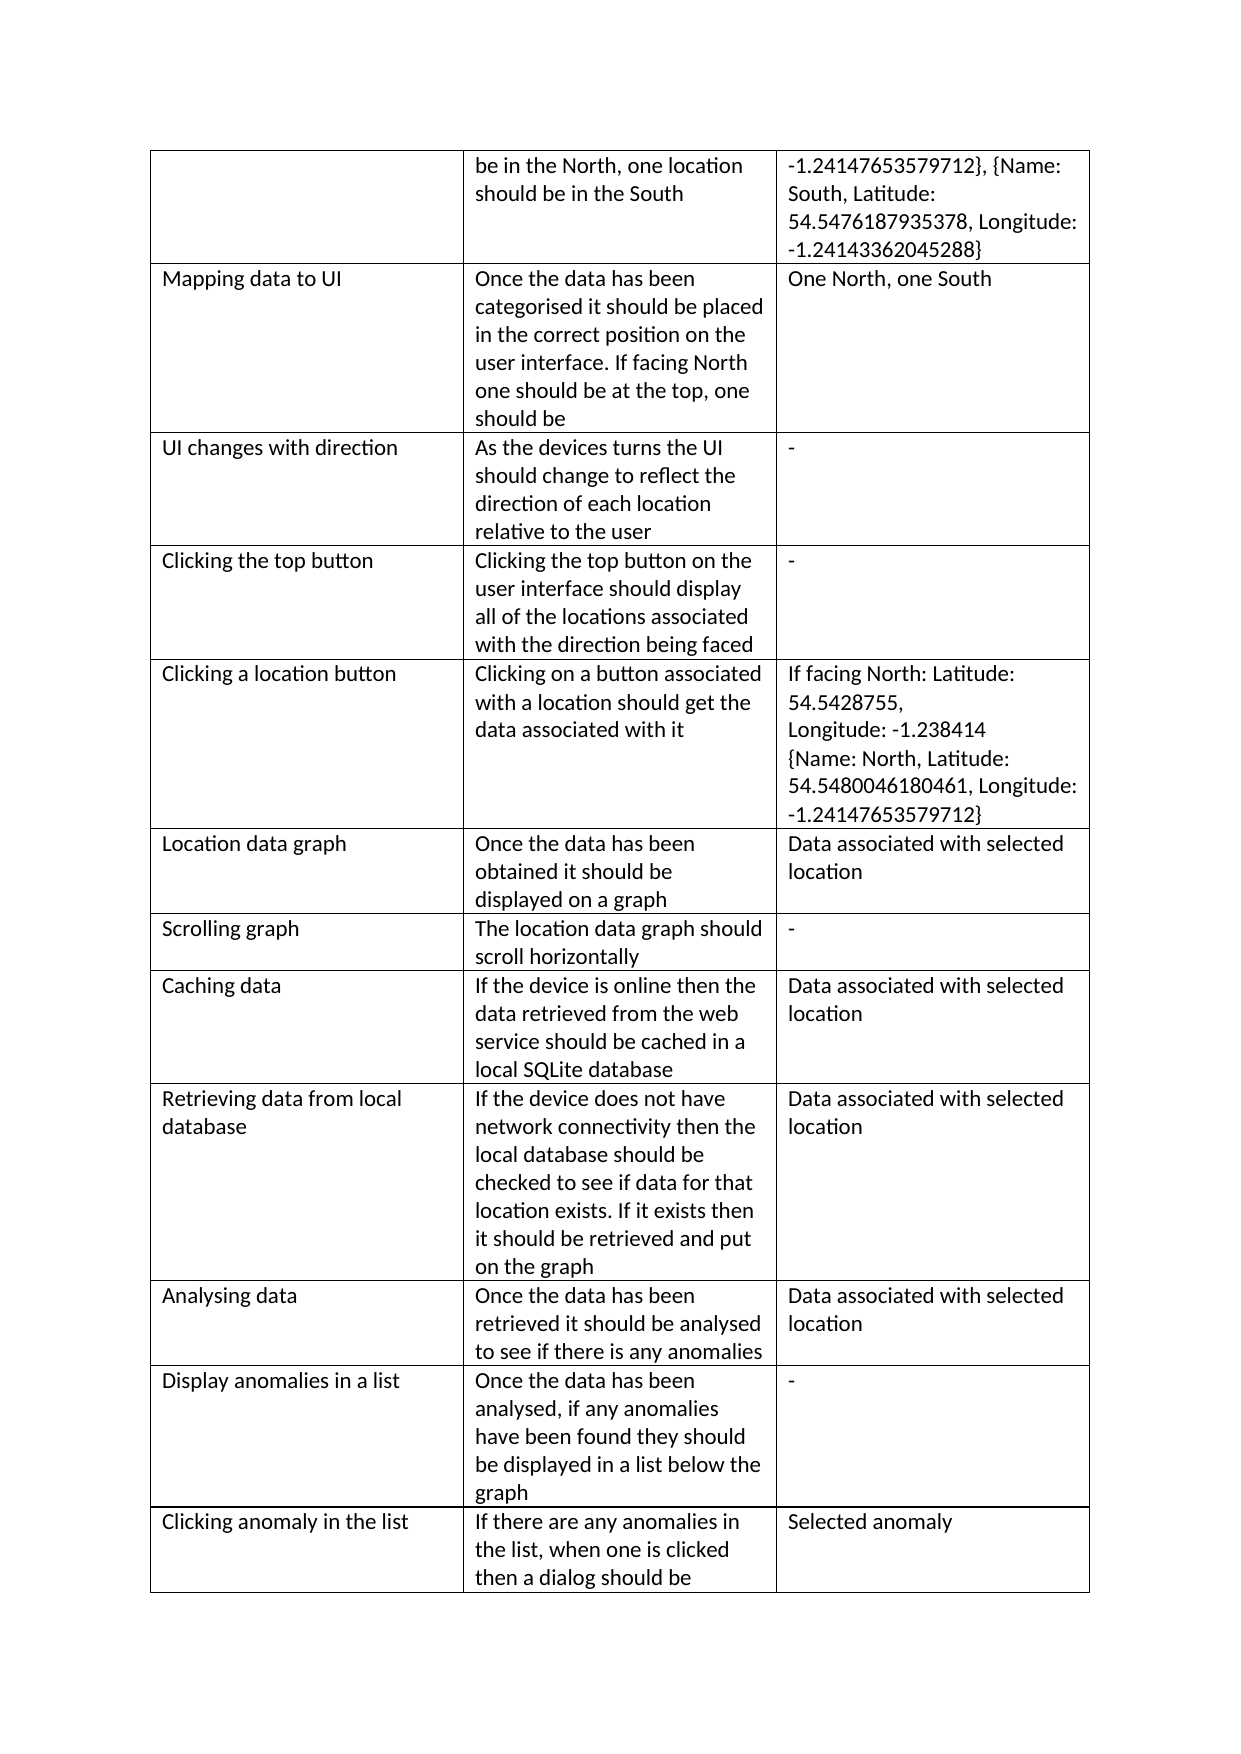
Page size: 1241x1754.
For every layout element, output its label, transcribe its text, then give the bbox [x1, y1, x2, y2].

table_cell Analysing data [151, 1281, 463, 1365]
table_cell Selected anomaly [777, 1508, 1089, 1592]
table_cell Data associated with selected location [777, 829, 1089, 913]
table_cell Display anomalies in a list [151, 1366, 463, 1506]
table_cell Data associated with selected location [777, 1281, 1089, 1365]
table_cell Scrolling graph [151, 914, 463, 970]
table_cell Once the data has been analysed, if any anomalies have been found they should be displayed in a list below the graph [464, 1366, 776, 1506]
table_cell Clicking the top button on the user interface should display all of the locations associated with the direction being faced [464, 546, 776, 658]
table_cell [151, 151, 463, 263]
table_cell If facing North: Latitude: 54.5428755, Longitude: -1.238414 {Name: North, Latitude: 54.5480046180461, Longitude: -1.24147653579712} [777, 660, 1089, 828]
table_cell UI changes with direction [151, 433, 463, 545]
table_cell Clicking on a button associated with a location should get the data associated with it [464, 660, 776, 828]
table_cell If the device is online then the data retrieved from the web service should be cached in a local SQLite database [464, 971, 776, 1083]
table_cell Once the data has been retrieved it should be analysed to see if there is any anomalies [464, 1281, 776, 1365]
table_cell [151, 1508, 463, 1592]
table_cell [777, 151, 1089, 263]
table_cell The location data graph should scroll horizontally [464, 914, 776, 970]
table_cell - [777, 1366, 1089, 1506]
table_cell Mapping data to UI [151, 264, 463, 432]
table_cell Data associated with selected location [777, 1084, 1089, 1280]
table_cell - [777, 433, 1089, 545]
table_cell Retrieving data from local database [151, 1084, 463, 1280]
table_cell If the device does not have network connectivity then the local database should be checked to see if data for that location exists. If it exists then it should be retrieved and put on the graph [464, 1084, 776, 1280]
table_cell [464, 1508, 776, 1592]
table_cell Location data graph [151, 829, 463, 913]
table_cell Data associated with selected location [777, 971, 1089, 1083]
table_cell Once the data has been categorised it should be placed in the correct position on the user interface. If facing North one should be at the top, one should be [464, 264, 776, 432]
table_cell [464, 151, 776, 263]
table_cell - [777, 546, 1089, 658]
table_cell - [777, 914, 1089, 970]
table_cell As the devices turns the UI should change to reflect the direction of each location relative to the user [464, 433, 776, 545]
table_cell Clicking a location button [151, 660, 463, 828]
table_cell Clicking the top button [151, 546, 463, 658]
table_cell Caching data [151, 971, 463, 1083]
table_cell One North, one South [777, 264, 1089, 432]
table_cell Once the data has been obtained it should be displayed on a graph [464, 829, 776, 913]
